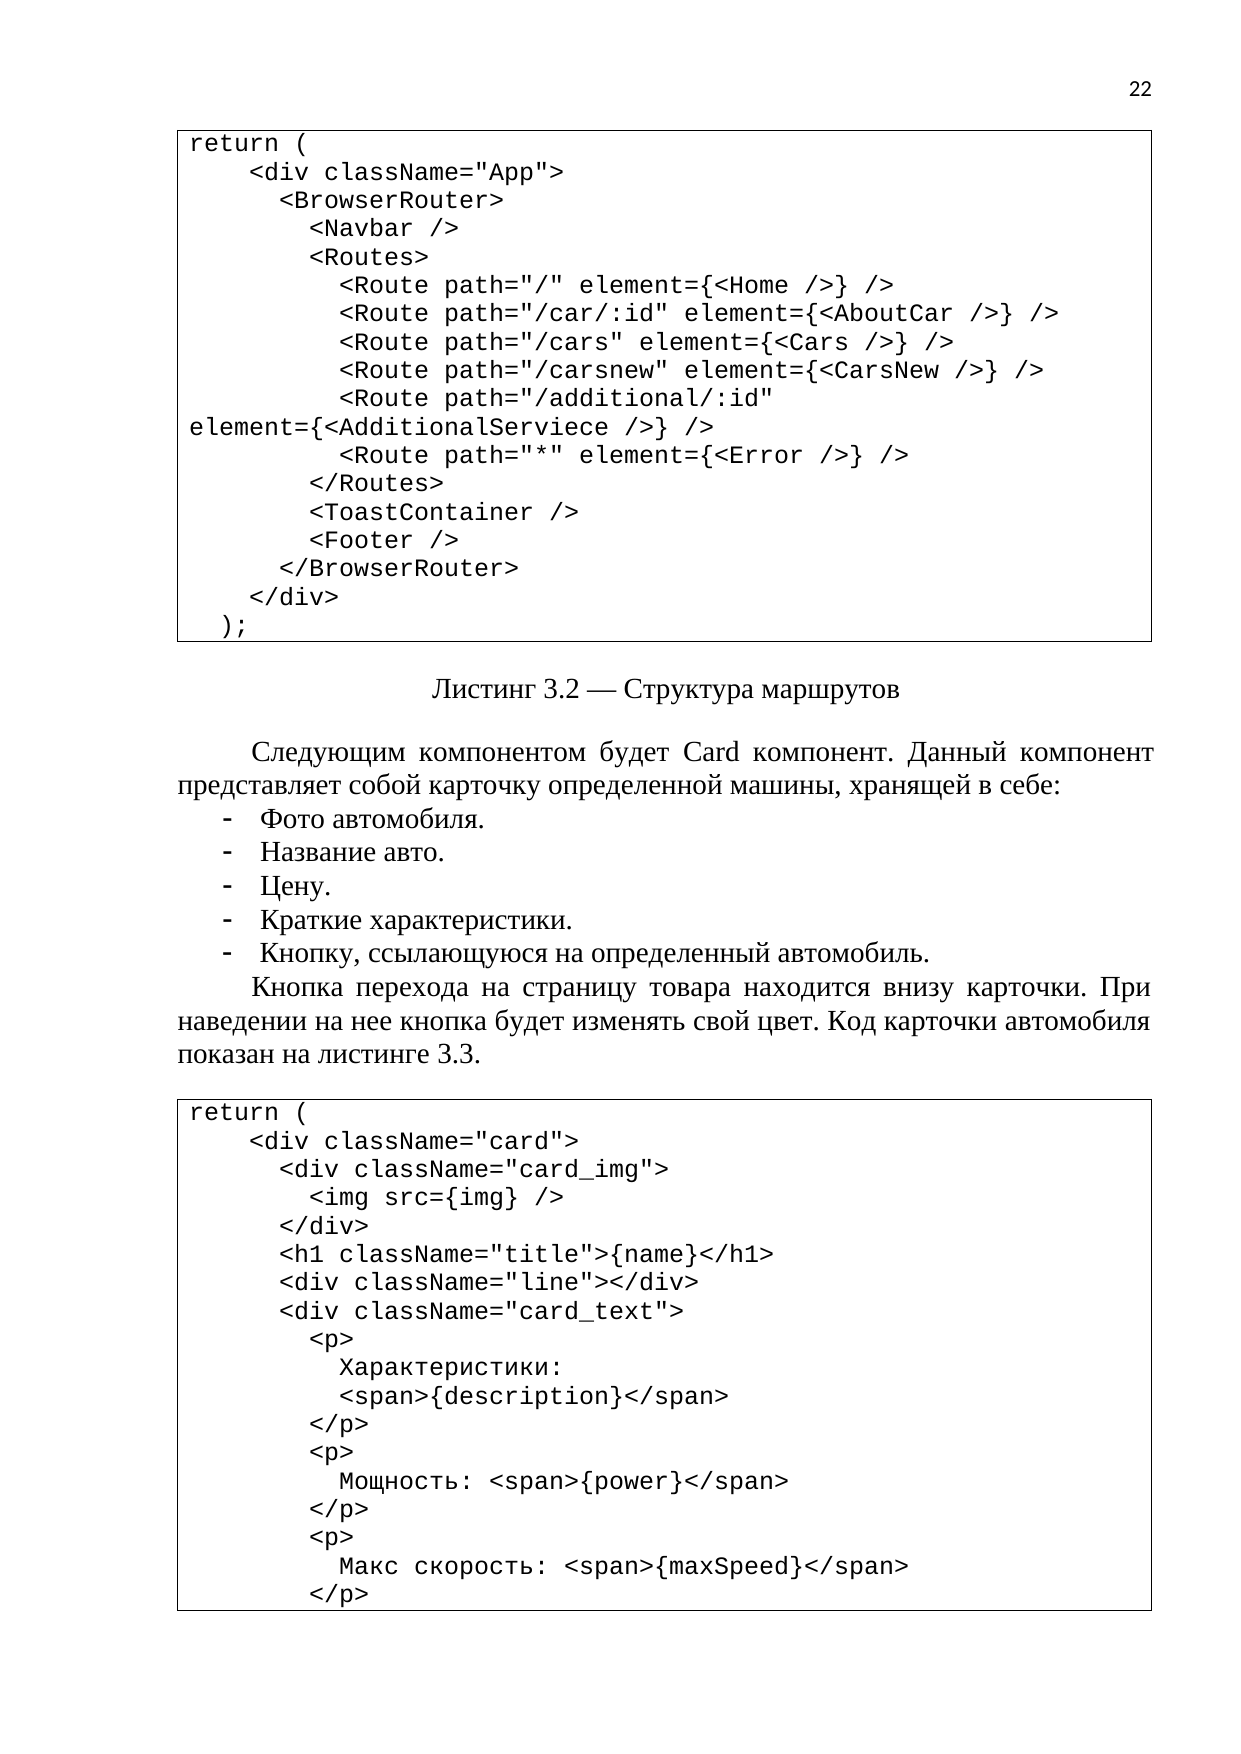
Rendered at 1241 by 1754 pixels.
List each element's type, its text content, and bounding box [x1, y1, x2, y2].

text Следующим компонентом будет Card компонент. Данный компонент представляет собой карточку определенной машины, хранящей в себе: [177, 734, 1154, 801]
text Листинг 3.2 — Структура маршрутов [177, 671, 1154, 704]
list Краткие характеристики. [222, 902, 1154, 935]
list Название авто. [222, 834, 1154, 868]
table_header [178, 1100, 1151, 1610]
list Цену. [222, 868, 1154, 902]
list Кнопку, ссылающуюся на определенный автомобиль. [222, 935, 1154, 969]
list Фото автомобиля. [222, 801, 1154, 834]
table_header return ( <div className="App"> <BrowserRouter> <Navbar /> <Routes> <Route path="/" element={<Home />} /> <Route path="/car/:id" element={<AboutCar />} /> <Route path="/cars" element={<Cars />} /> <Route path="/carsnew" element={<CarsNew />} /> <Route path="/additional/:id" element={<AdditionalServiece />} /> <Route path="*" element={<Error />} /> </Routes> <ToastContainer /> <Footer /> </BrowserRouter> </div> ); [178, 131, 1151, 641]
text Кнопка перехода на страницу товара находится внизу карточки. При наведении на нее кнопка будет изменять свой цвет. Код карточки автомобиля показан на листинге 3.3. [177, 969, 1152, 1070]
